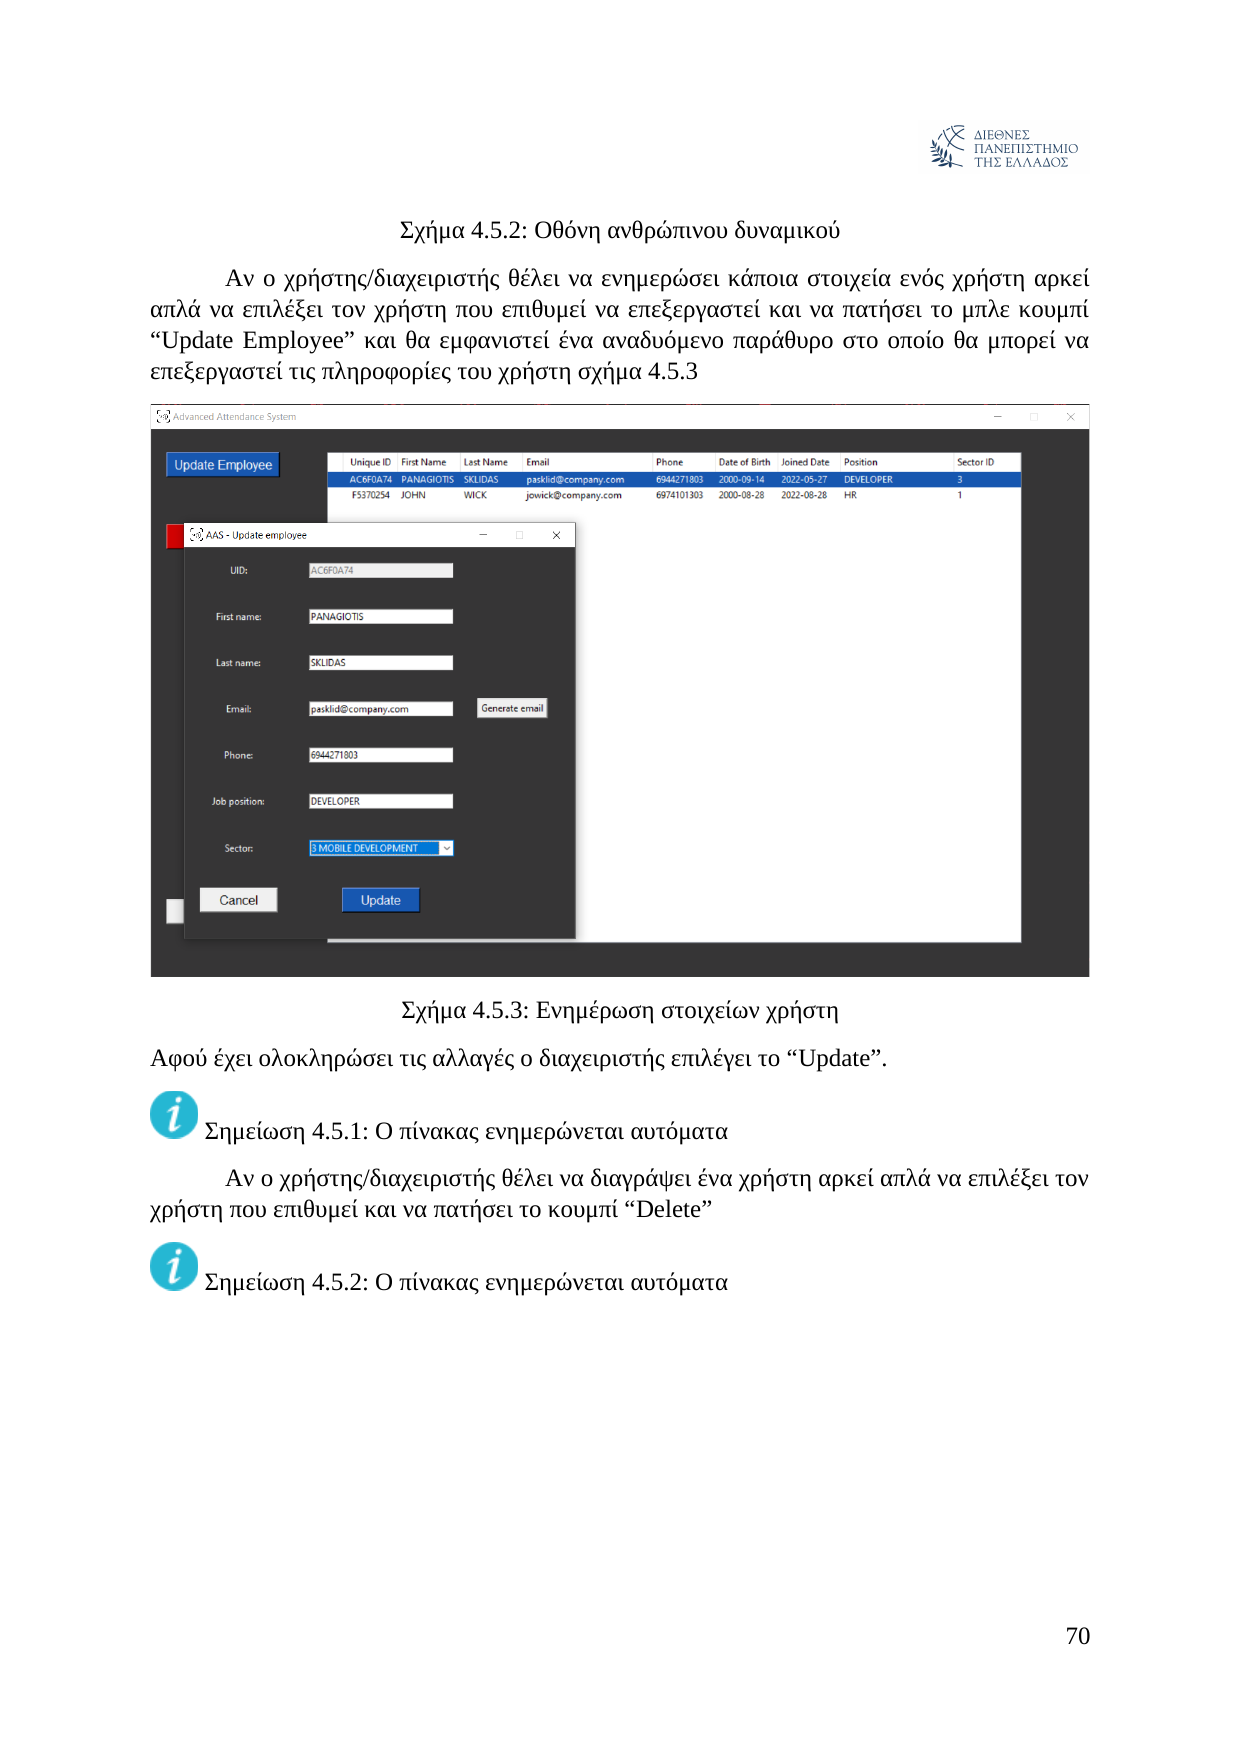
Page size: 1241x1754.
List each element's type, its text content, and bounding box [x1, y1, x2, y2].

text Αν ο χρήστης/διαχειριστής θέλει να διαγράψει ένα χρήστη αρκεί απλά να επιλέξει τον χρήστη που επιθυμεί και να πατήσει το κουμπί “Delete” [150, 1163, 1090, 1223]
picture [150, 1242, 198, 1291]
picture [917, 120, 1091, 174]
text Σχήμα 4.5.3: Ενημέρωση στοιχείων χρήστη [150, 996, 1090, 1024]
text Αφού έχει ολοκληρώσει τις αλλαγές ο διαχειριστής επιλέγει το “Update”. [150, 1043, 1090, 1072]
text Σημείωση 4.5.2: Ο πίνακας ενημερώνεται αυτόματα [150, 1242, 1090, 1296]
text Σχήμα 4.5.2: Οθόνη ανθρώπινου δυναμικού [150, 216, 1090, 244]
text Σημείωση 4.5.1: Ο πίνακας ενημερώνεται αυτόματα [150, 1091, 1090, 1144]
picture [150, 404, 1090, 977]
picture [150, 1091, 198, 1139]
text Αν ο χρήστης/διαχειριστής θέλει να ενημερώσει κάποια στοιχεία ενός χρήστη αρκεί απλά να επιλέξει τον χρήστη που επιθυμεί να επεξεργαστεί και να πατήσει το μπλε κουμπί “Update Employee” και θα εμφανιστεί ένα αναδυόμενο παράθυρο στο οποίο θα μπορεί να επεξεργαστεί τις πληροφορίες του χρήστη σχήμα 4.5.3 [150, 263, 1090, 385]
